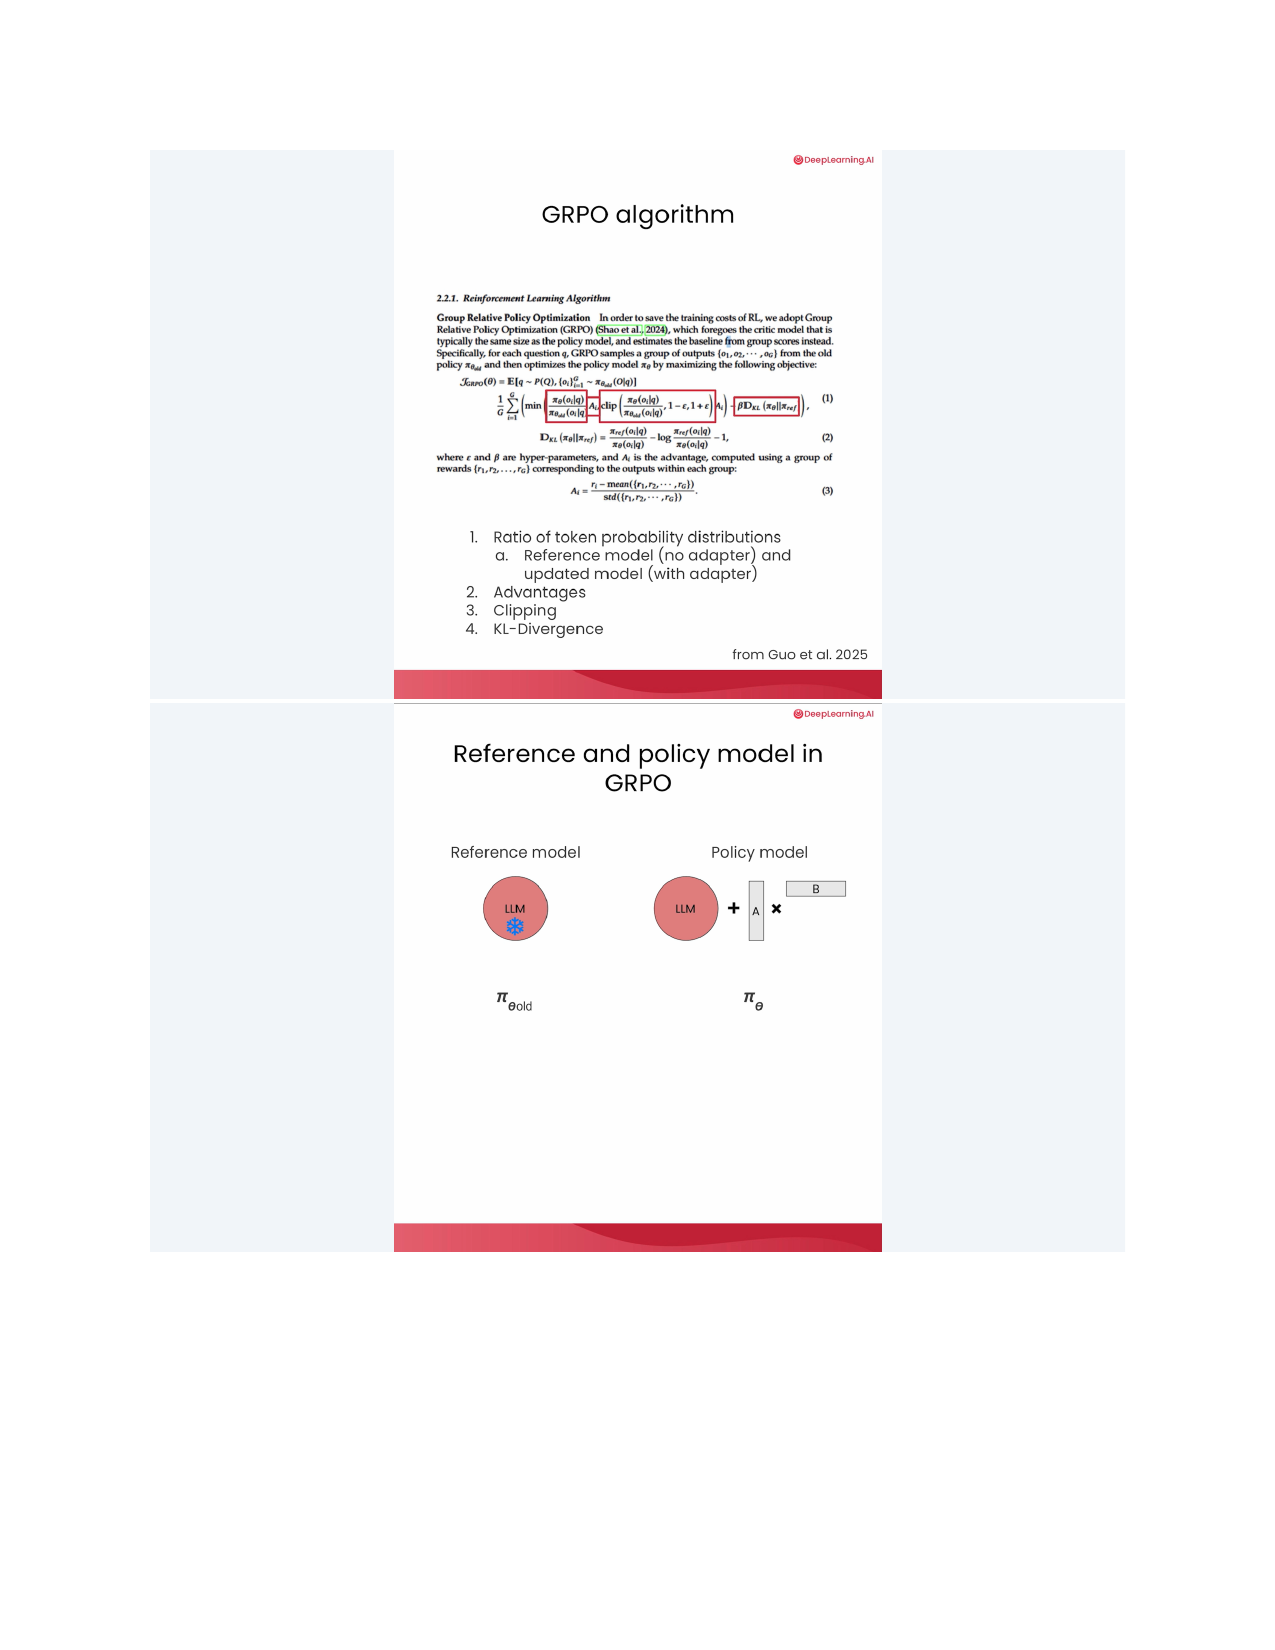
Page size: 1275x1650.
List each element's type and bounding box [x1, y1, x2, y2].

picture [150, 703, 1125, 1252]
picture [150, 150, 1125, 699]
